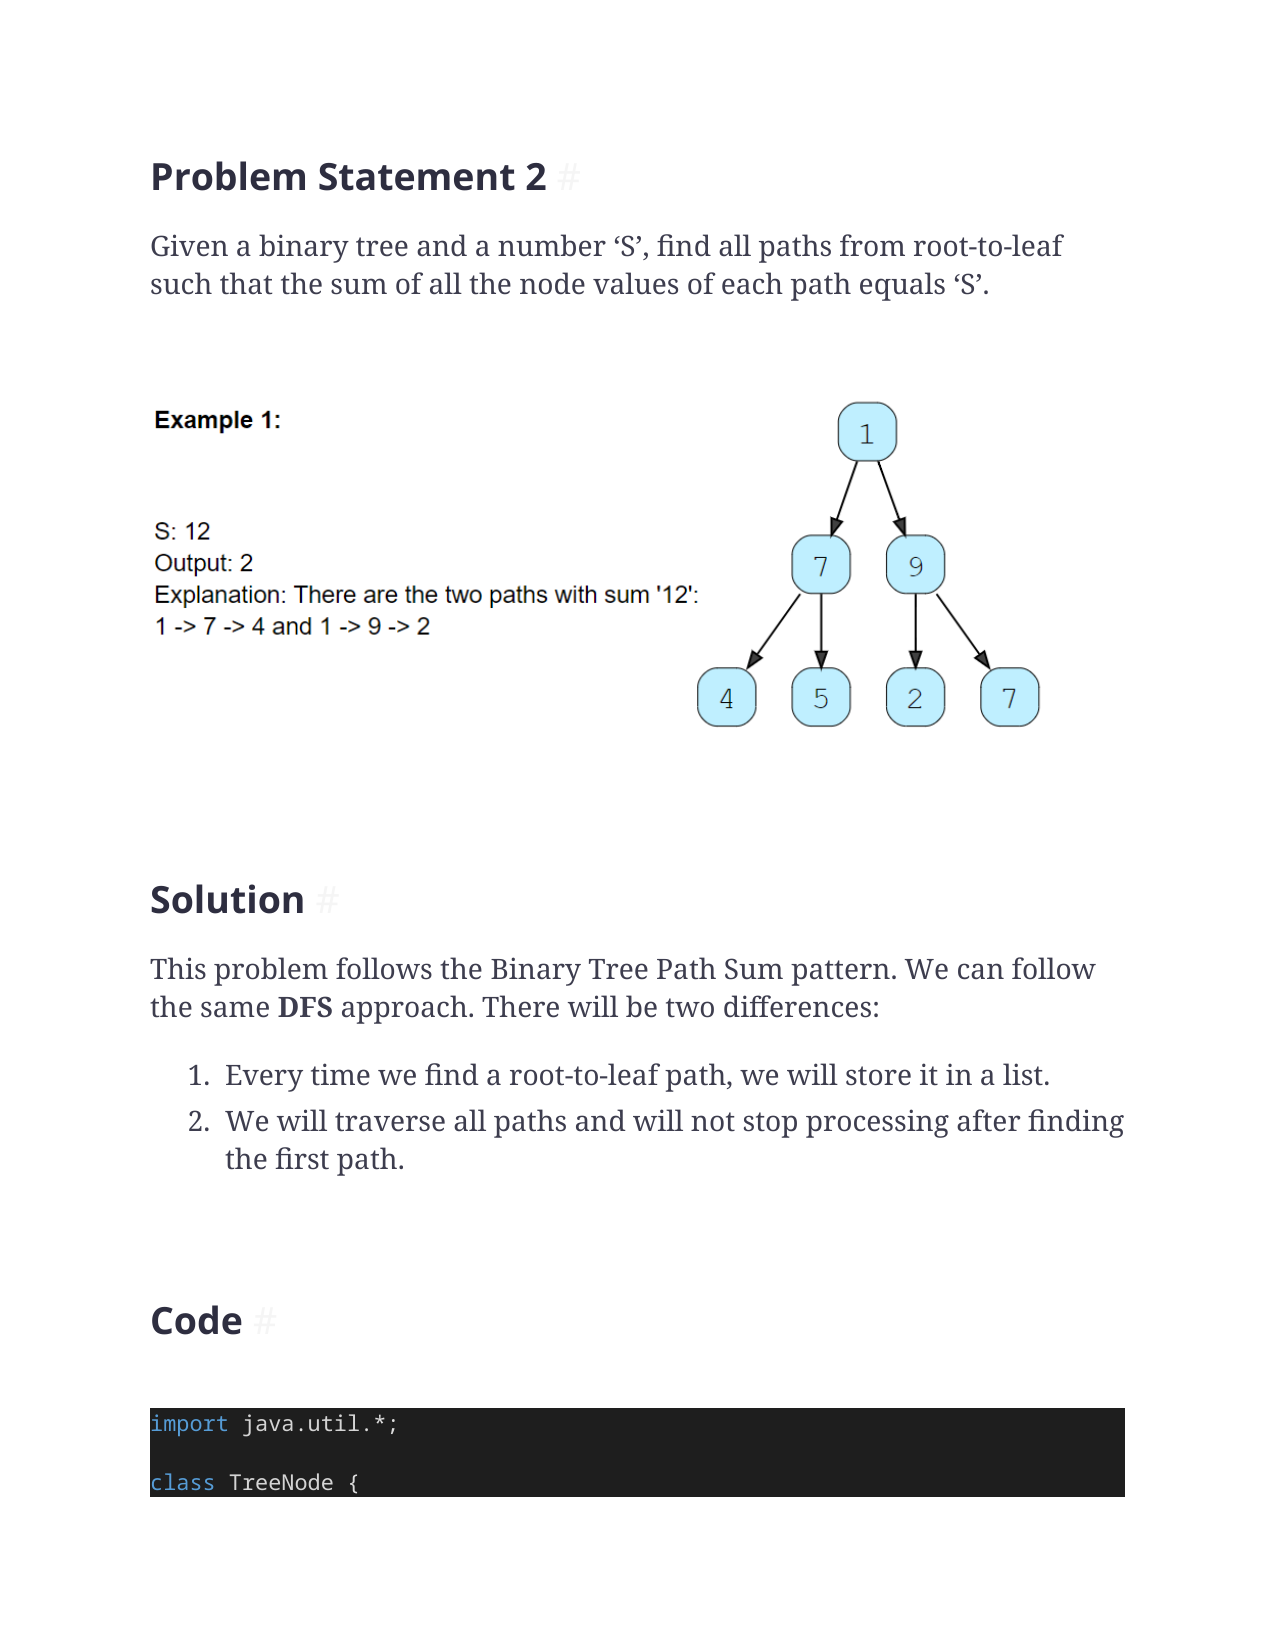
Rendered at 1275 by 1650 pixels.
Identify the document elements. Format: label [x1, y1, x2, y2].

picture [150, 374, 1125, 793]
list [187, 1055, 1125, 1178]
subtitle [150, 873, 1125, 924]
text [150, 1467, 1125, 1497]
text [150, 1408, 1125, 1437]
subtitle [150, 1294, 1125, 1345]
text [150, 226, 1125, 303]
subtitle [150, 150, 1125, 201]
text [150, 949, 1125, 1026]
